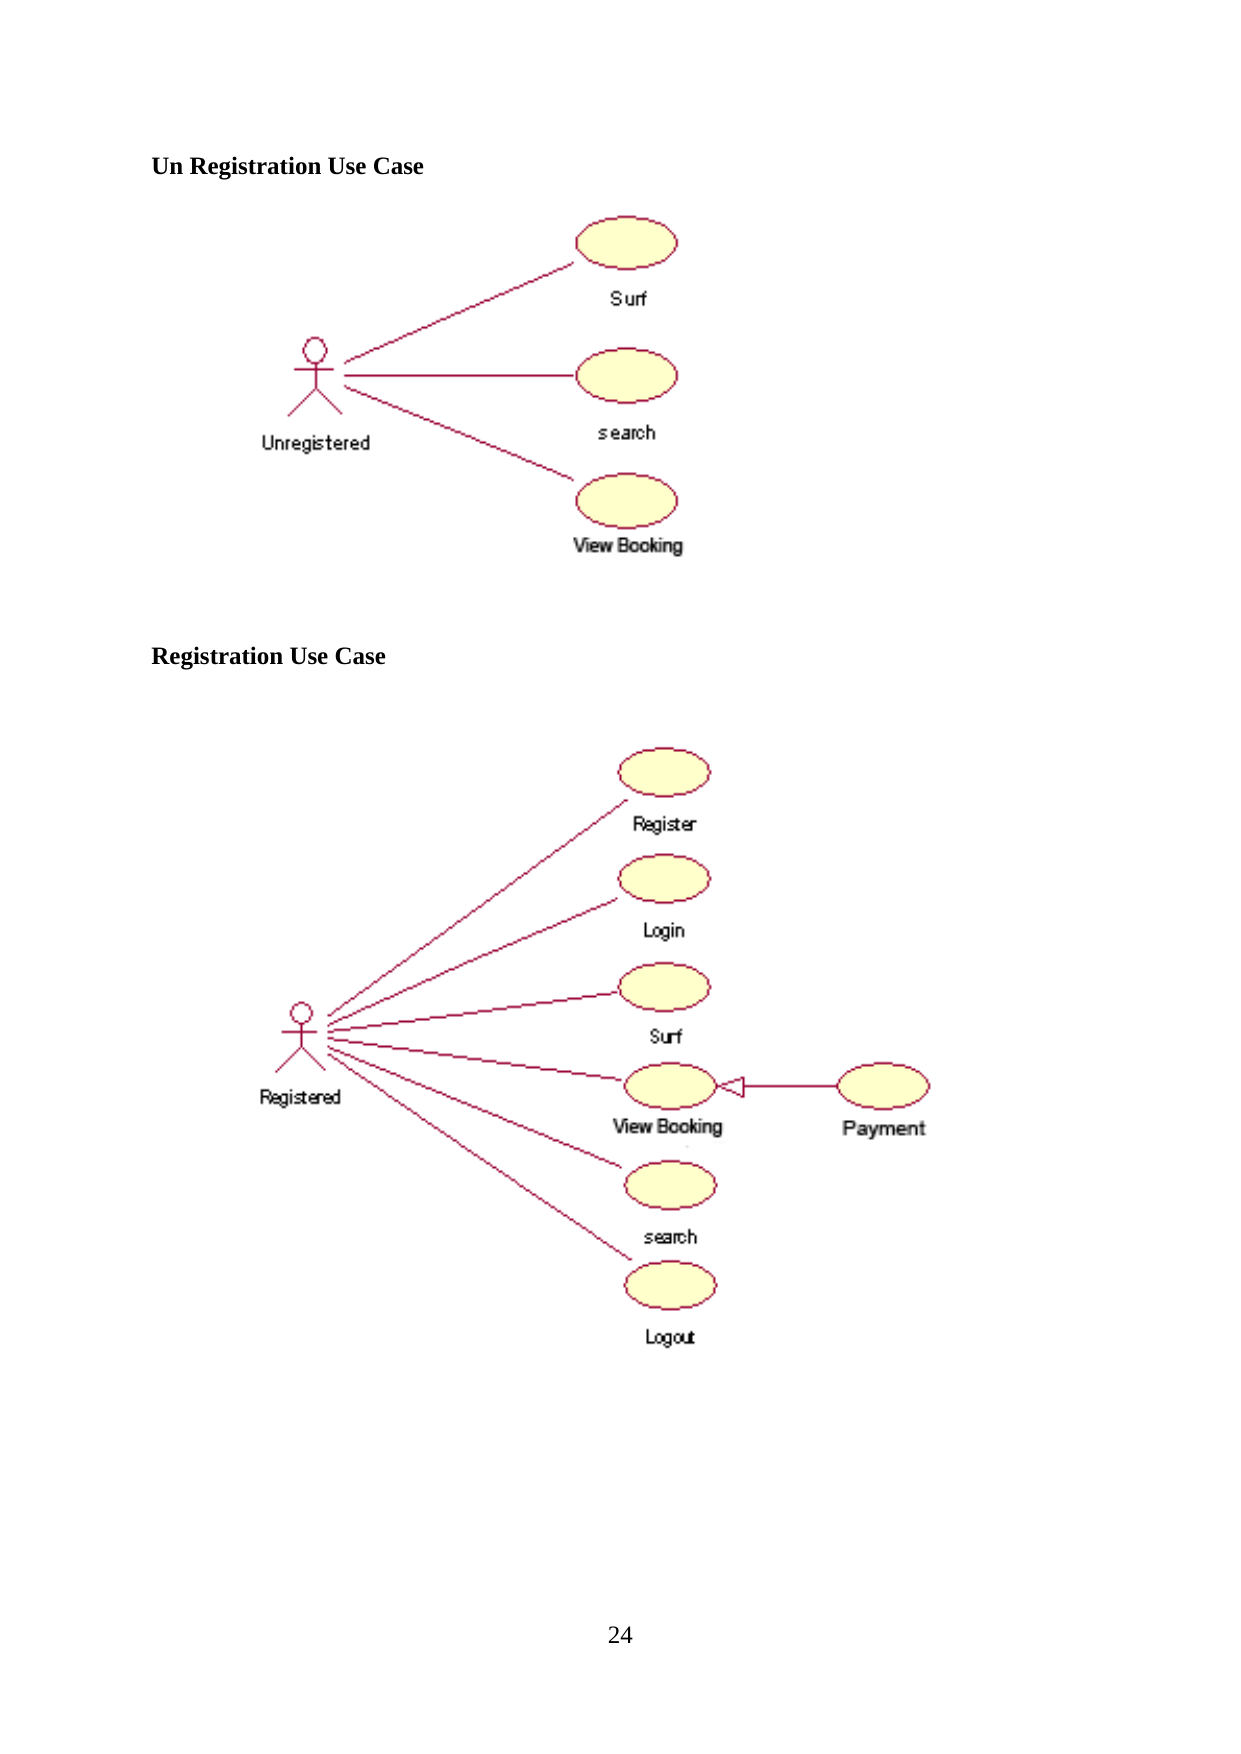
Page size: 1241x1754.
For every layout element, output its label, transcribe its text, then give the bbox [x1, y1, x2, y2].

picture [253, 208, 987, 584]
text Registration Use Case [151, 641, 1089, 670]
text Un Registration Use Case [151, 151, 1089, 180]
picture [253, 727, 987, 1363]
